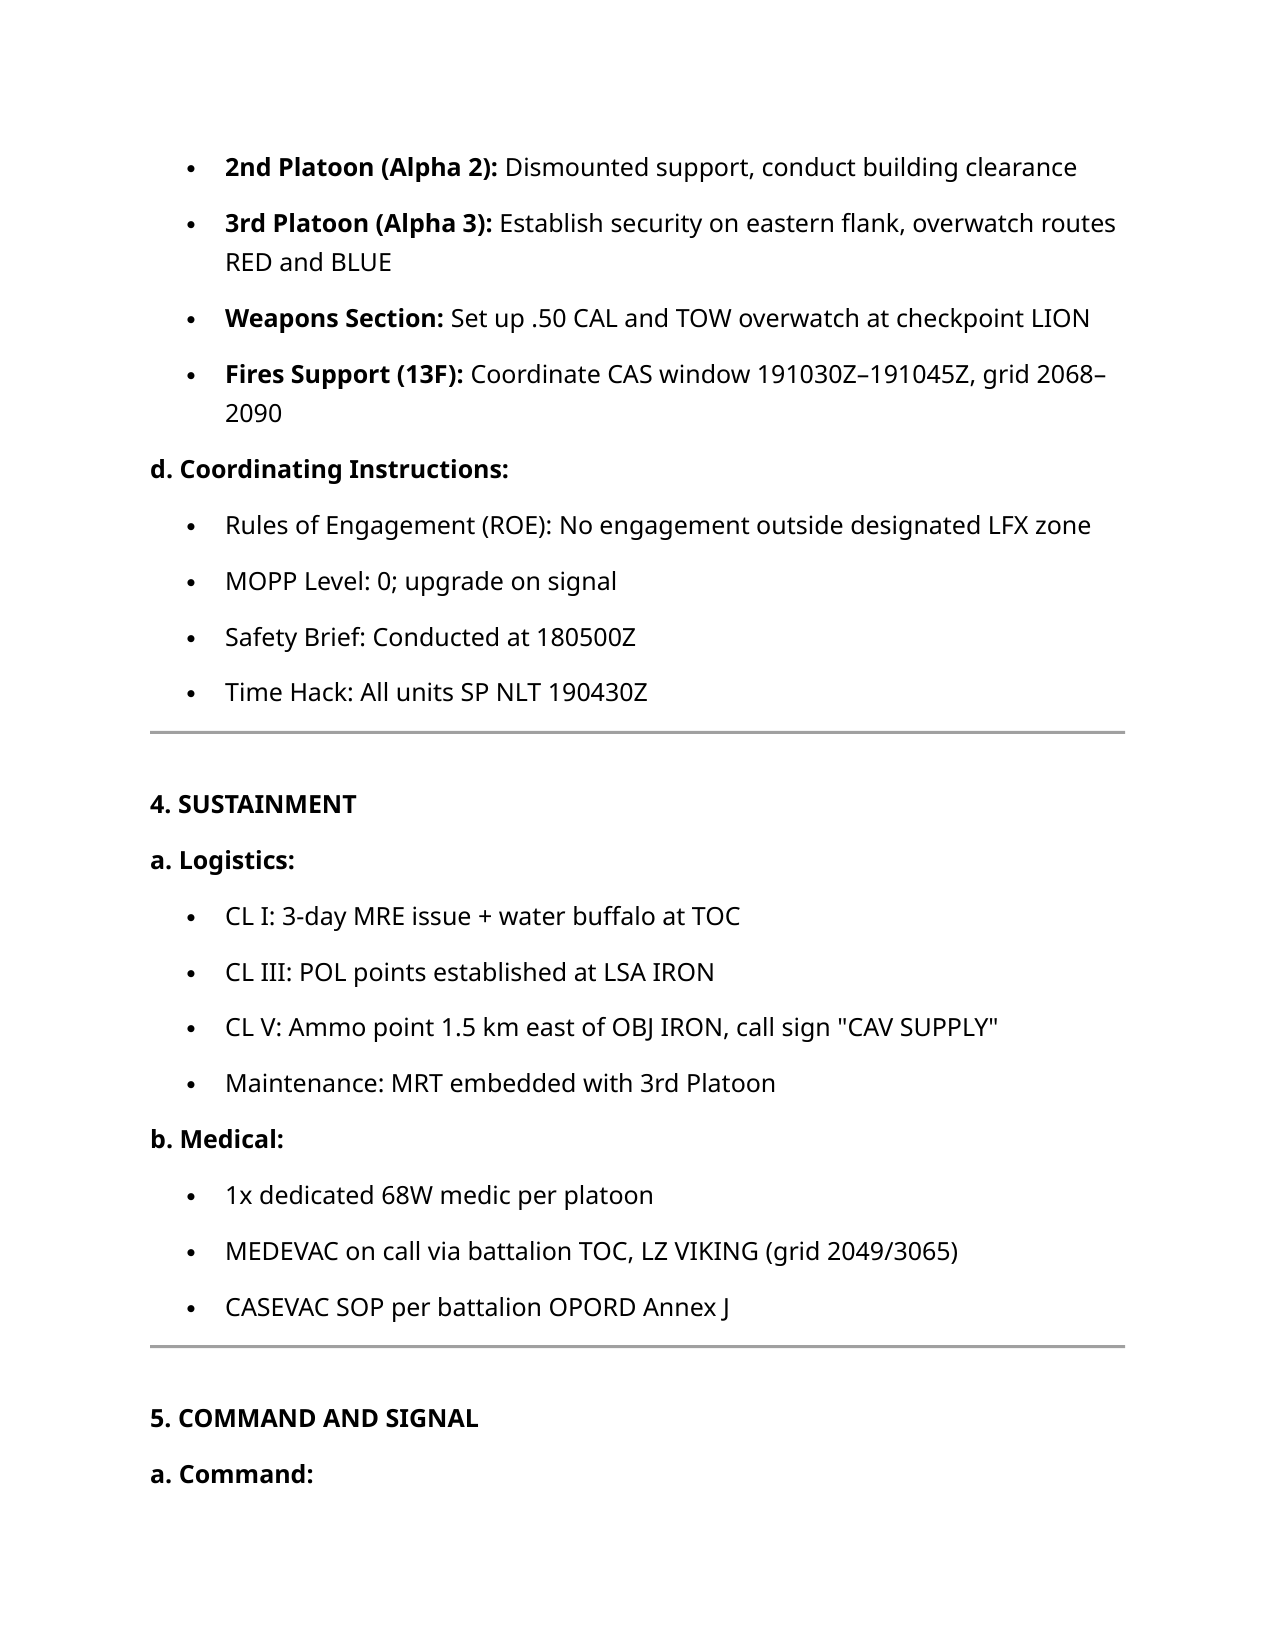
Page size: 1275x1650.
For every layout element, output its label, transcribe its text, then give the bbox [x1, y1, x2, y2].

list CL V: Ammo point 1.5 km east of OBJ IRON, call sign "CAV SUPPLY" [187, 1010, 1125, 1044]
list MOPP Level: 0; upgrade on signal [187, 563, 1125, 597]
list 2nd Platoon (Alpha 2): Dismounted support, conduct building clearance [187, 150, 1125, 184]
list 3rd Platoon (Alpha 3): Establish security on eastern flank, overwatch routes RED and BLUE [187, 206, 1125, 279]
text d. Coordinating Instructions: [150, 452, 1125, 486]
list Time Hack: All units SP NLT 190430Z [187, 675, 1125, 709]
list Weapons Section: Set up .50 CAL and TOW overwatch at checkpoint LION [187, 301, 1125, 335]
text b. Medical: [150, 1122, 1125, 1156]
text 5. COMMAND AND SIGNAL [150, 1401, 1125, 1435]
list MEDEVAC on call via battalion TOC, LZ VIKING (grid 2049/3065) [187, 1233, 1125, 1267]
list 1x dedicated 68W medic per platoon [187, 1177, 1125, 1212]
list Rules of Engagement (ROE): No engagement outside designated LFX zone [187, 507, 1125, 542]
list Safety Brief: Conducted at 180500Z [187, 619, 1125, 653]
list CASEVAC SOP per battalion OPORD Annex J [187, 1289, 1125, 1323]
list CL III: POL points established at LSA IRON [187, 954, 1125, 988]
list Maintenance: MRT embedded with 3rd Platoon [187, 1066, 1125, 1100]
list Fires Support (13F): Coordinate CAS window 191030Z–191045Z, grid 2068–2090 [187, 357, 1125, 430]
text 4. SUSTAINMENT [150, 787, 1125, 821]
text a. Logistics: [150, 842, 1125, 877]
text a. Command: [150, 1457, 1125, 1491]
list CL I: 3-day MRE issue + water buffalo at TOC [187, 898, 1125, 932]
